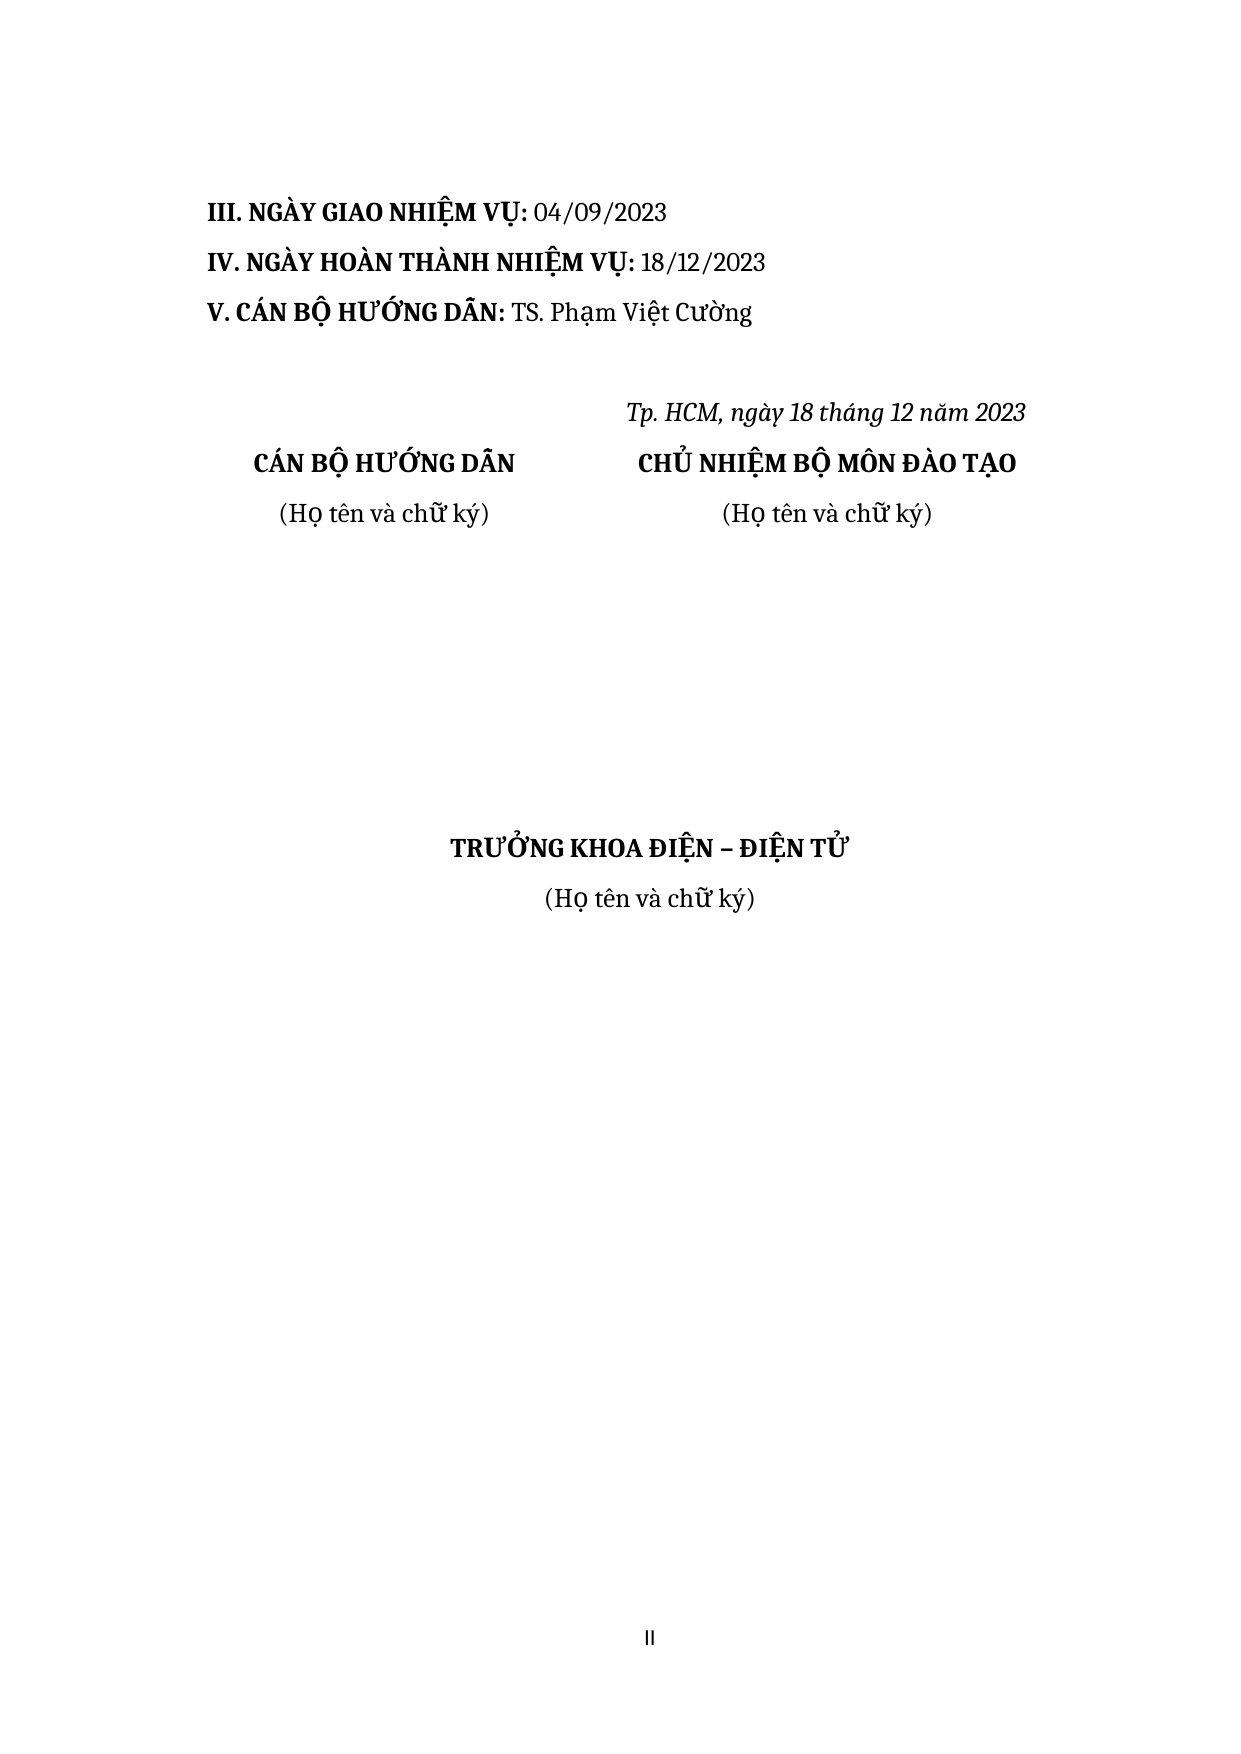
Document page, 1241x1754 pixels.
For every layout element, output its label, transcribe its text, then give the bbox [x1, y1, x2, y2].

text V. CÁN BỘ HƯỚNG DẪN: TS. Phạm Việt Cường [207, 297, 1092, 328]
text IV. NGÀY HOÀN THÀNH NHIỆM VỤ: 18/12/2023 [207, 247, 1092, 278]
table_header Tp. HCM, ngày 18 tháng 12 năm 2023 CHỦ NHIỆM BỘ MÔN ĐÀO TẠO (Họ tên và chữ ký) [562, 398, 1093, 833]
table_header CÁN BỘ HƯỚNG DẪN (Họ tên và chữ ký) [207, 398, 562, 833]
text III. NGÀY GIAO NHIỆM VỤ: 04/09/2023 [207, 197, 1092, 228]
table_cell TRƯỞNG KHOA ĐIỆN – ĐIỆN TỬ (Họ tên và chữ ký) [207, 833, 1093, 1033]
